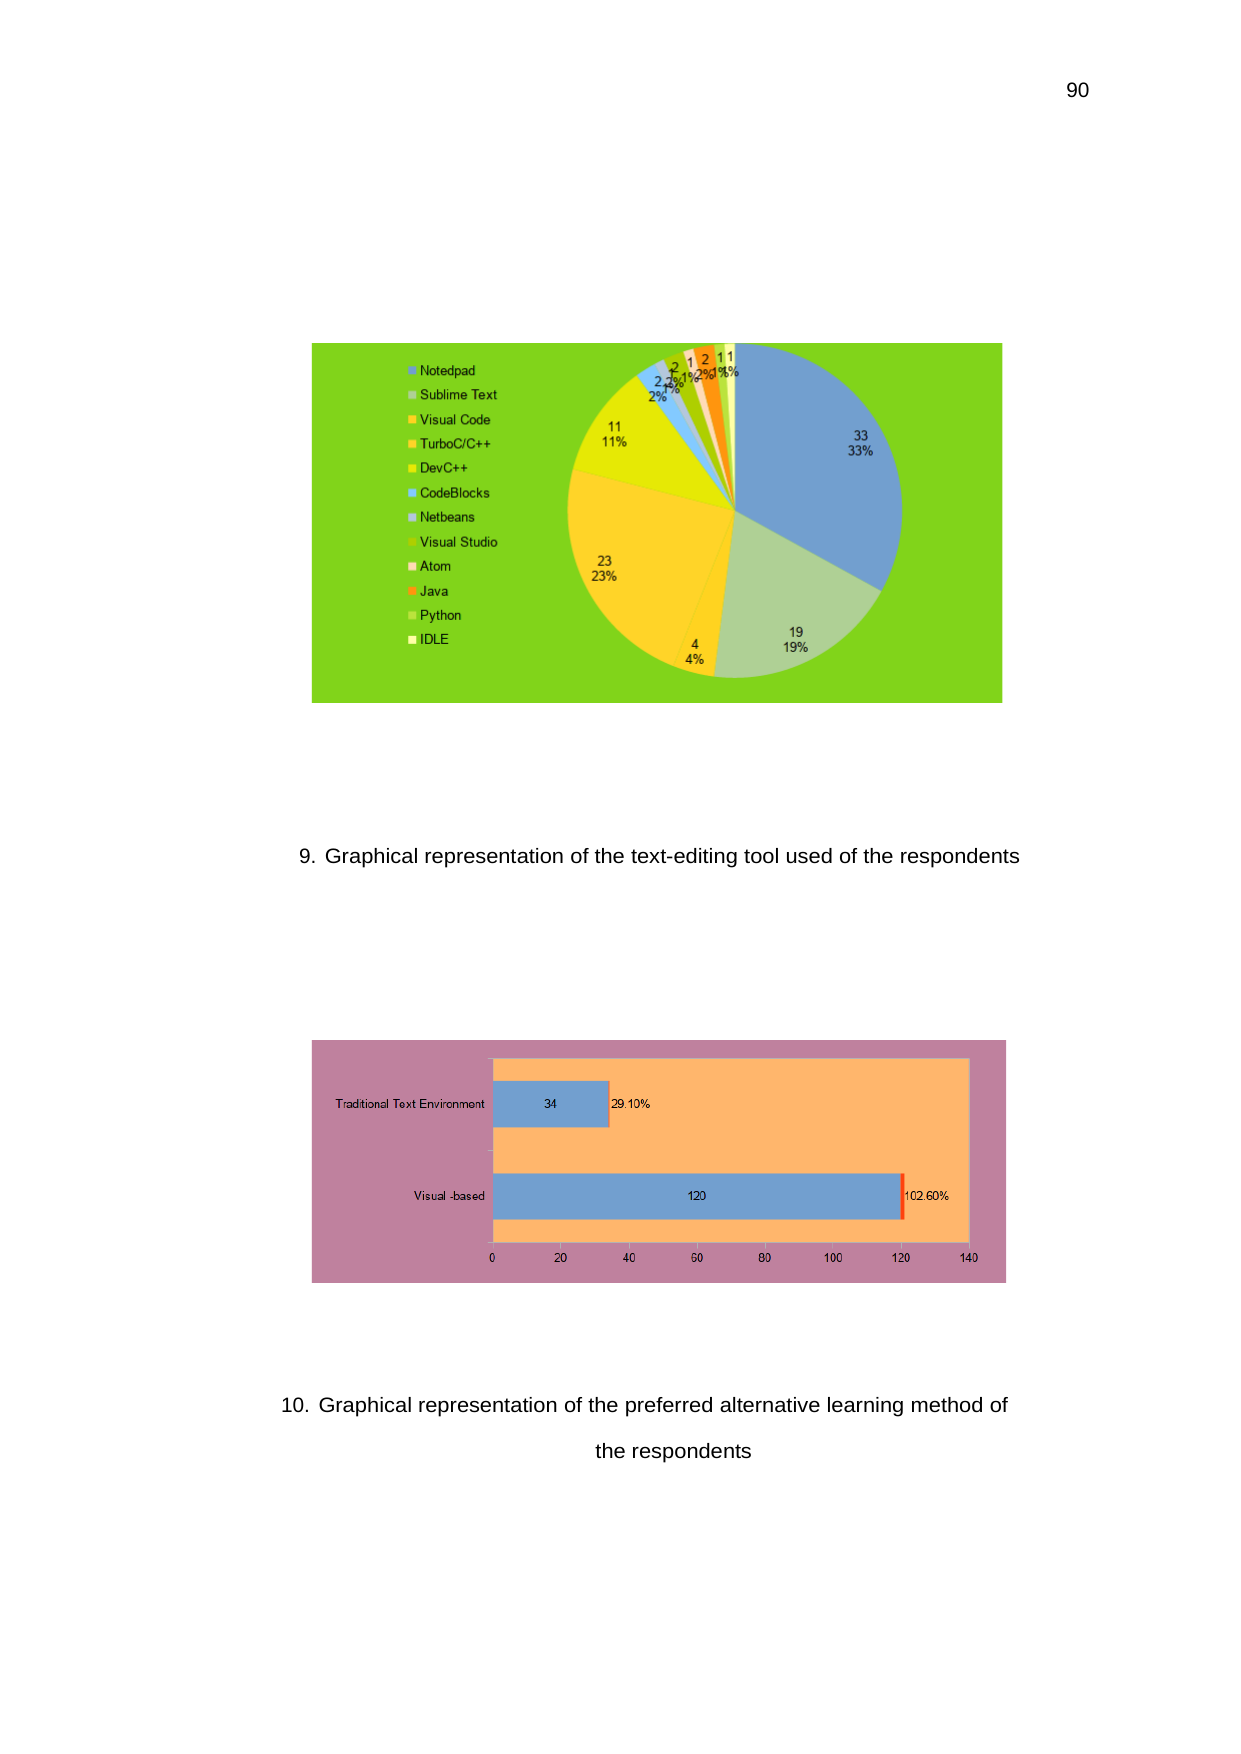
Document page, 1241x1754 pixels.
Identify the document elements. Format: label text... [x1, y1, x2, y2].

list Graphical representation of the preferred alternative learning method of the respondents [281, 1393, 1035, 1463]
list Graphical representation of the text-editing tool used of the respondents [299, 844, 1101, 868]
picture [311, 343, 1003, 703]
picture [311, 1040, 1007, 1283]
